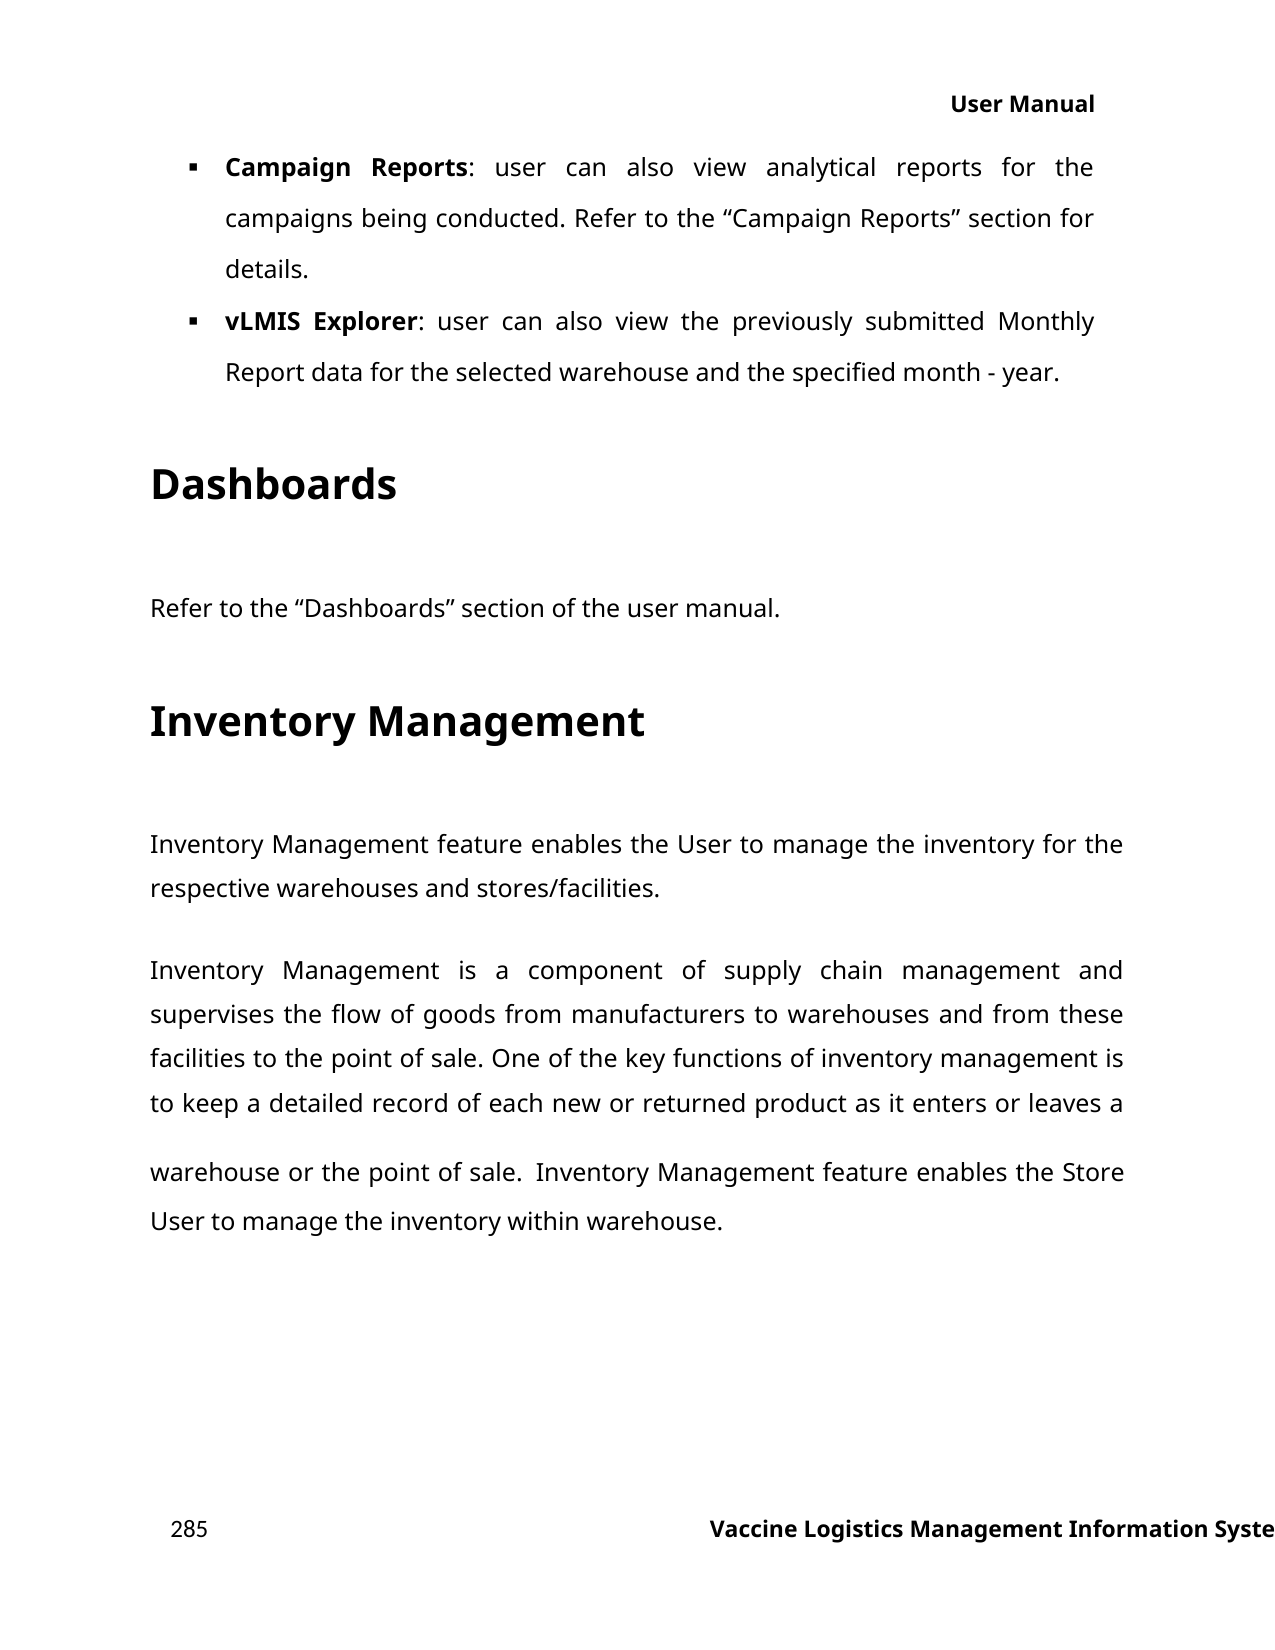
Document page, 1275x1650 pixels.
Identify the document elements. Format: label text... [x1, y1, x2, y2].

list Campaign Reports: user can also view analytical reports for the campaigns being conducted. Refer to the “Campaign Reports” section for details. [187, 150, 1095, 286]
text Refer to the “Dashboards” section of the user manual. [150, 590, 1125, 624]
text Inventory Management is a component of supply chain management and supervises the flow of goods from manufacturers to warehouses and from these facilities to the point of sale. One of the key functions of inventory management is to keep a detailed record of each new or returned product as it enters or leaves a warehouse or the point of sale. Inventory Management feature enables the Store User to manage the inventory within warehouse. [150, 952, 1125, 1237]
subtitle Dashboards [150, 455, 1125, 512]
subtitle Inventory Management [150, 691, 1125, 748]
list vLMIS Explorer: user can also view the previously submitted Monthly Report data for the selected warehouse and the specified month - year. [187, 303, 1095, 388]
text Inventory Management feature enables the User to manage the inventory for the respective warehouses and stores/facilities. [150, 826, 1125, 905]
